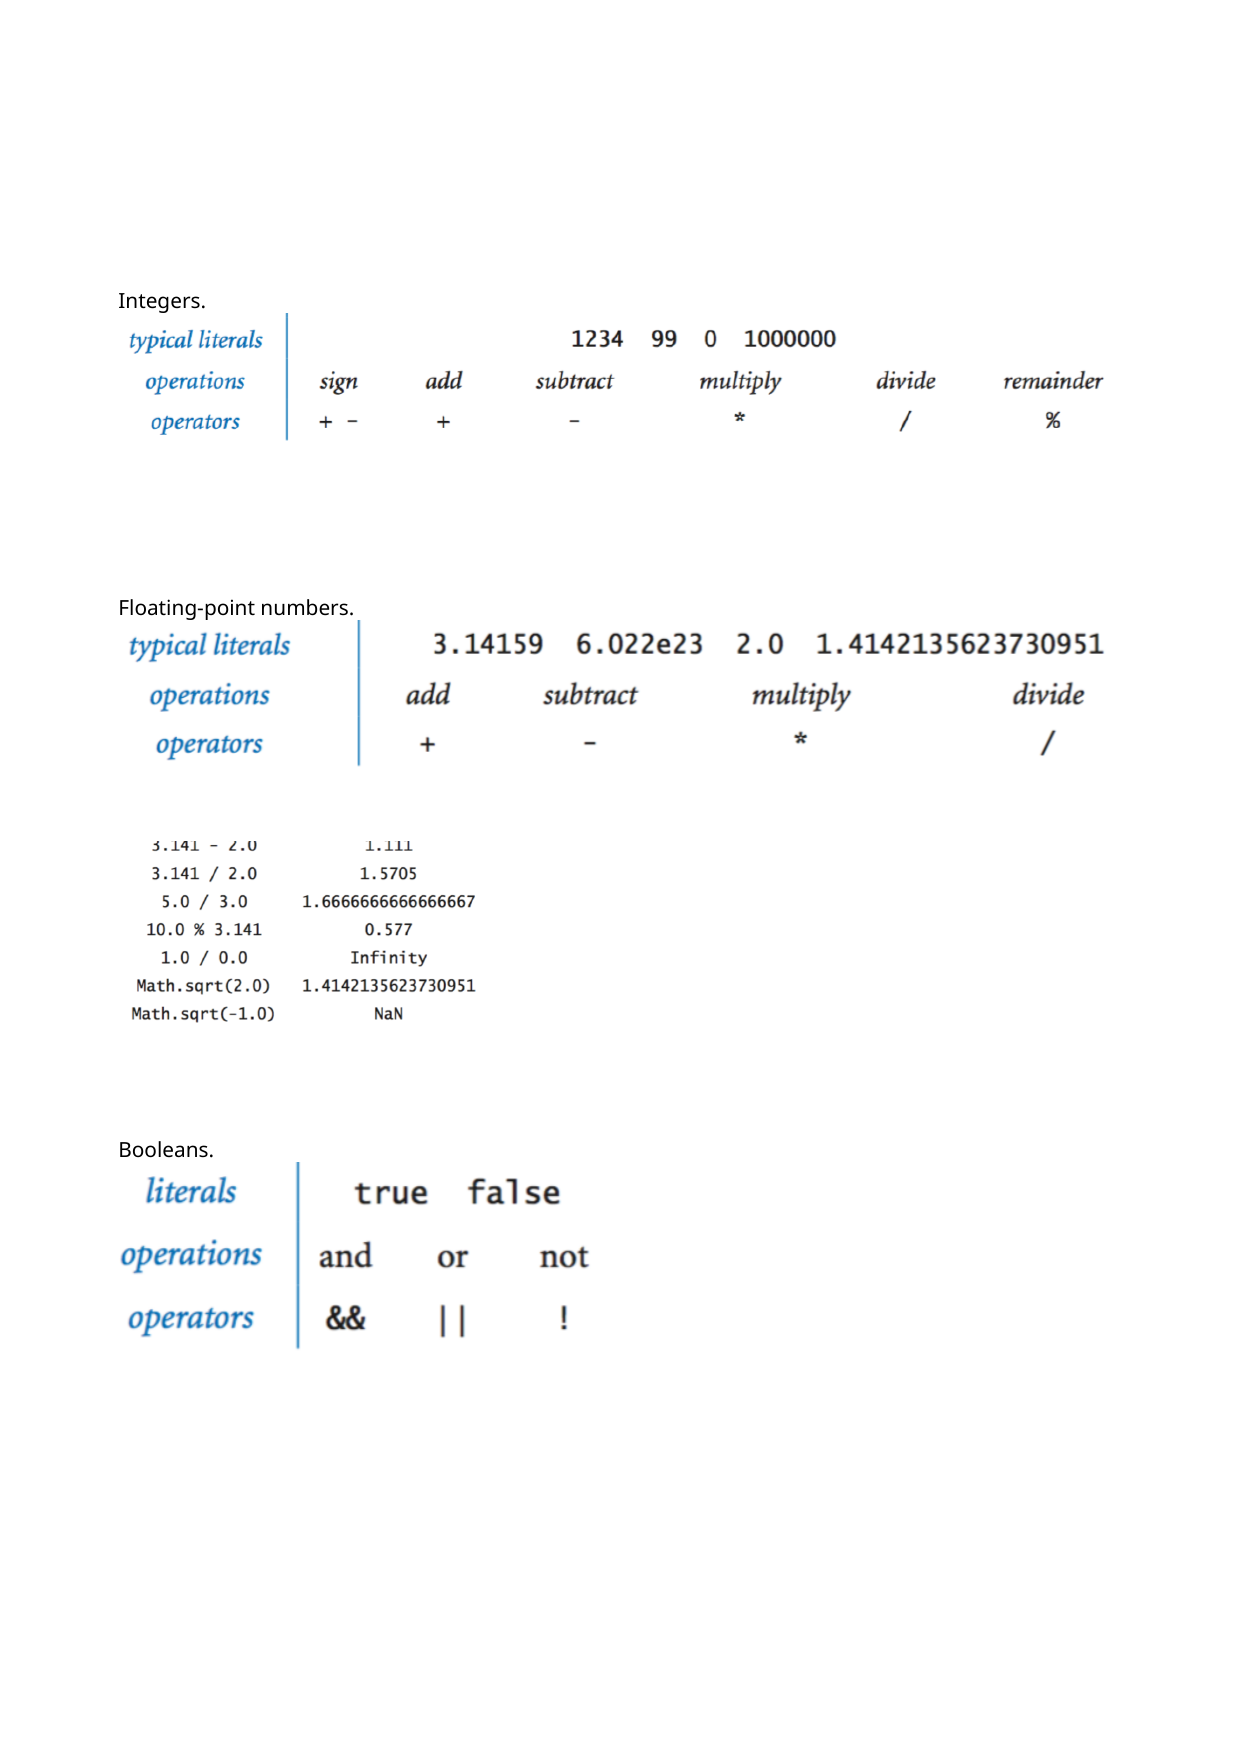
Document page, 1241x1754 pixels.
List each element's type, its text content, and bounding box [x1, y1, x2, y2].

picture [118, 841, 492, 1034]
picture [118, 313, 1123, 448]
picture [118, 620, 1123, 775]
text Booleans. [118, 1137, 1122, 1163]
text Floating-point numbers. [118, 595, 1122, 620]
picture [118, 1162, 605, 1354]
text Integers. [118, 288, 1122, 313]
